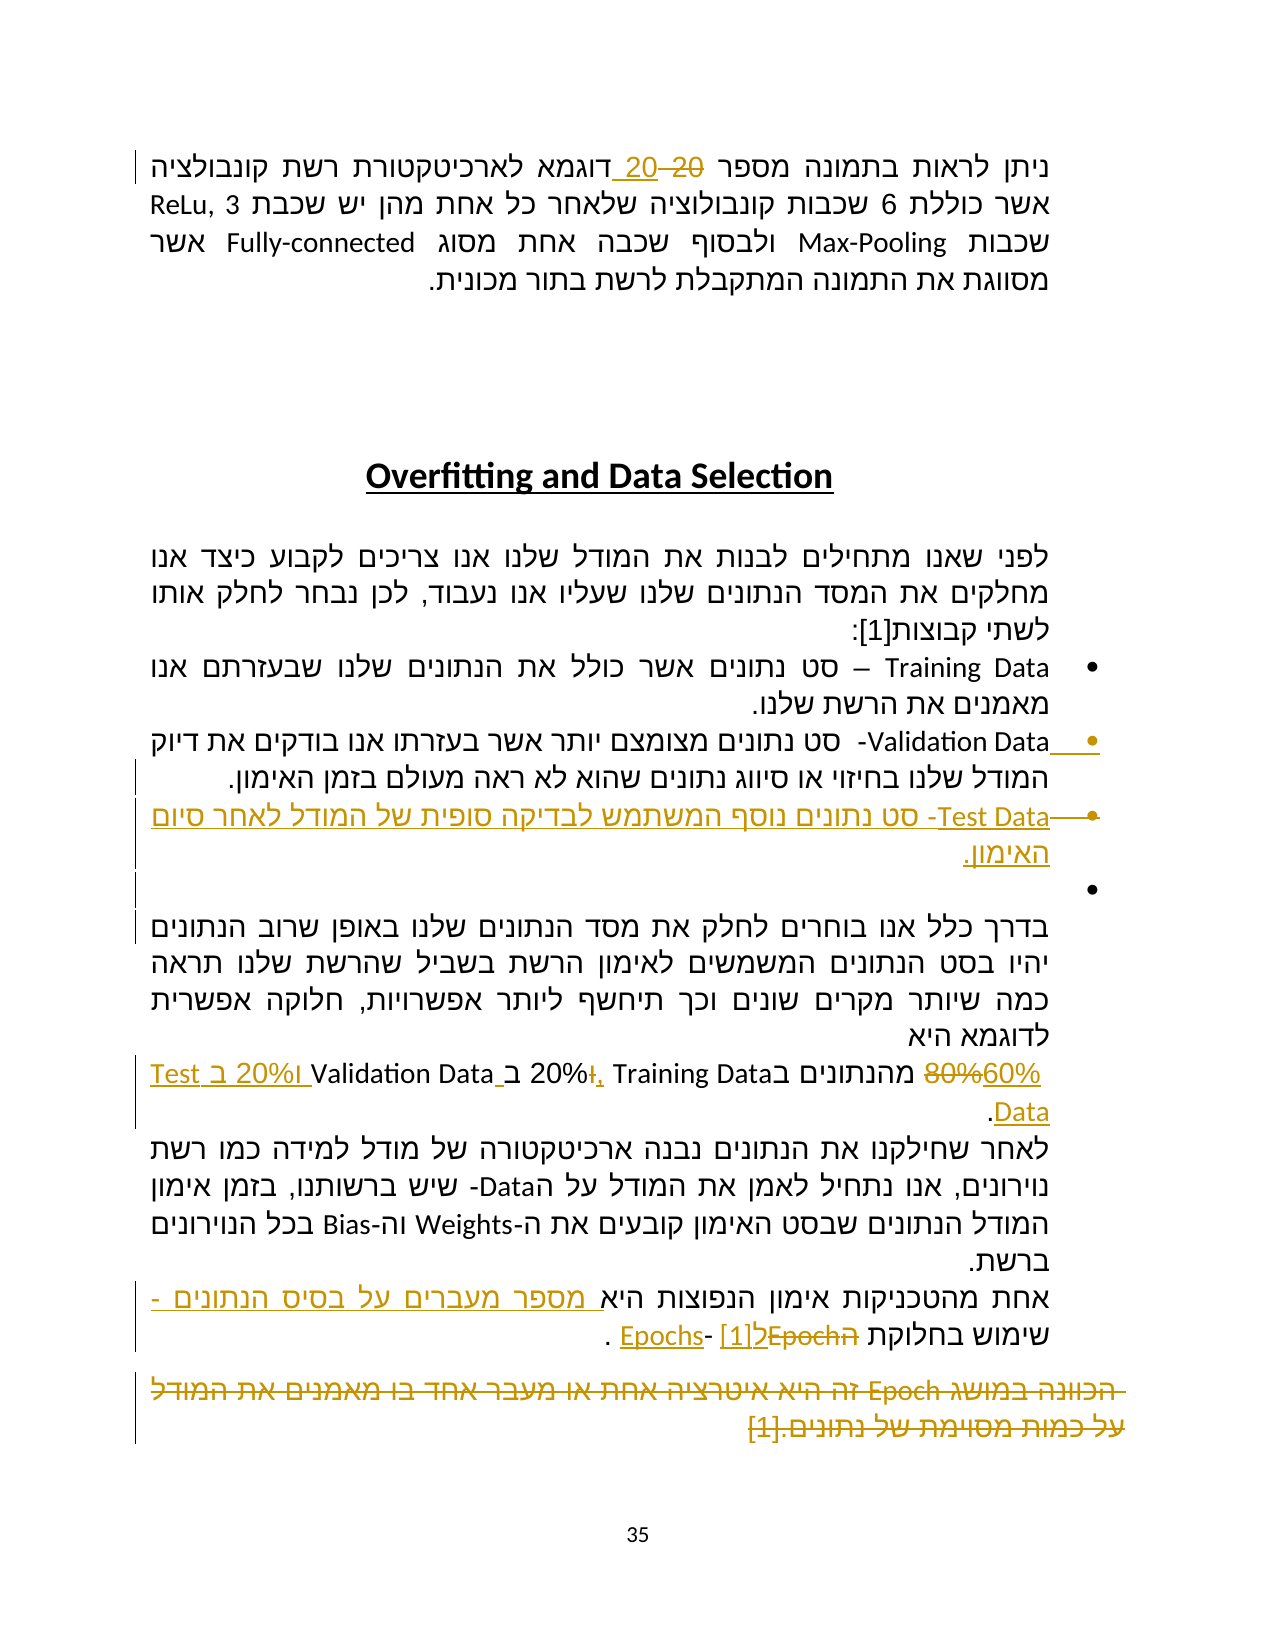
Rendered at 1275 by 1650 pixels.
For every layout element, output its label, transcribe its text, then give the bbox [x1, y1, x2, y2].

list Training Data – סט נתונים אשר כולל את הנתונים שלנו שבעזרתם אנו מאמנים את הרשת שלנו. [150, 649, 1087, 721]
list מהנתונים בTraining Data 20% בValidation Data. [150, 1055, 1050, 1129]
list ניתן לראות בתמונה מספר דוגמא לארכיטקטורת רשת קונבולציה אשר כוללת 6 שכבות קונבולוציה שלאחר כל אחת מהן יש שכבת ReLu, 3 שכבות Max-Pooling ולבסוף שכבה אחת מסוג Fully-connected אשר מסווגת את התמונה המתקבלת לרשת בתור מכונית. [150, 150, 1050, 296]
list Overfitting and Data Selection [150, 452, 1050, 498]
list Validation Data- סט נתונים מצומצם יותר אשר בעזרתו אנו בודקים את דיוק המודל שלנו בחיזוי או סיווג נתונים שהוא לא ראה מעולם בזמן האימון. [150, 723, 1087, 795]
list אחת מהטכניקות אימון הנפוצות היא שימוש בחלוקת - . [150, 1281, 1050, 1352]
list בדרך כלל אנו בוחרים לחלק את מסד הנתונים שלנו באופן שרוב הנתונים יהיו בסט הנתונים המשמשים לאימון הרשת בשביל שהרשת שלנו תראה כמה שיותר מקרים שונים וכך תיחשף ליותר אפשרויות, חלוקה אפשרית לדוגמא היא [150, 910, 1050, 1052]
list לפני שאנו מתחילים לבנות את המודל שלנו אנו צריכים לקבוע כיצד אנו מחלקים את המסד הנתונים שלנו שעליו אנו נעבוד, לכן נבחר לחלק אותו לשתי קבוצות[1]: [150, 540, 1050, 646]
list לאחר שחילקנו את הנתונים נבנה ארכיטקטורה של מודל למידה כמו רשת נוירונים, אנו נתחיל לאמן את המודל על הData- שיש ברשותנו, בזמן אימון המודל הנתונים שבסט האימון קובעים את ה-Weights וה-Bias בכל הנוירונים ברשת. [150, 1132, 1050, 1278]
